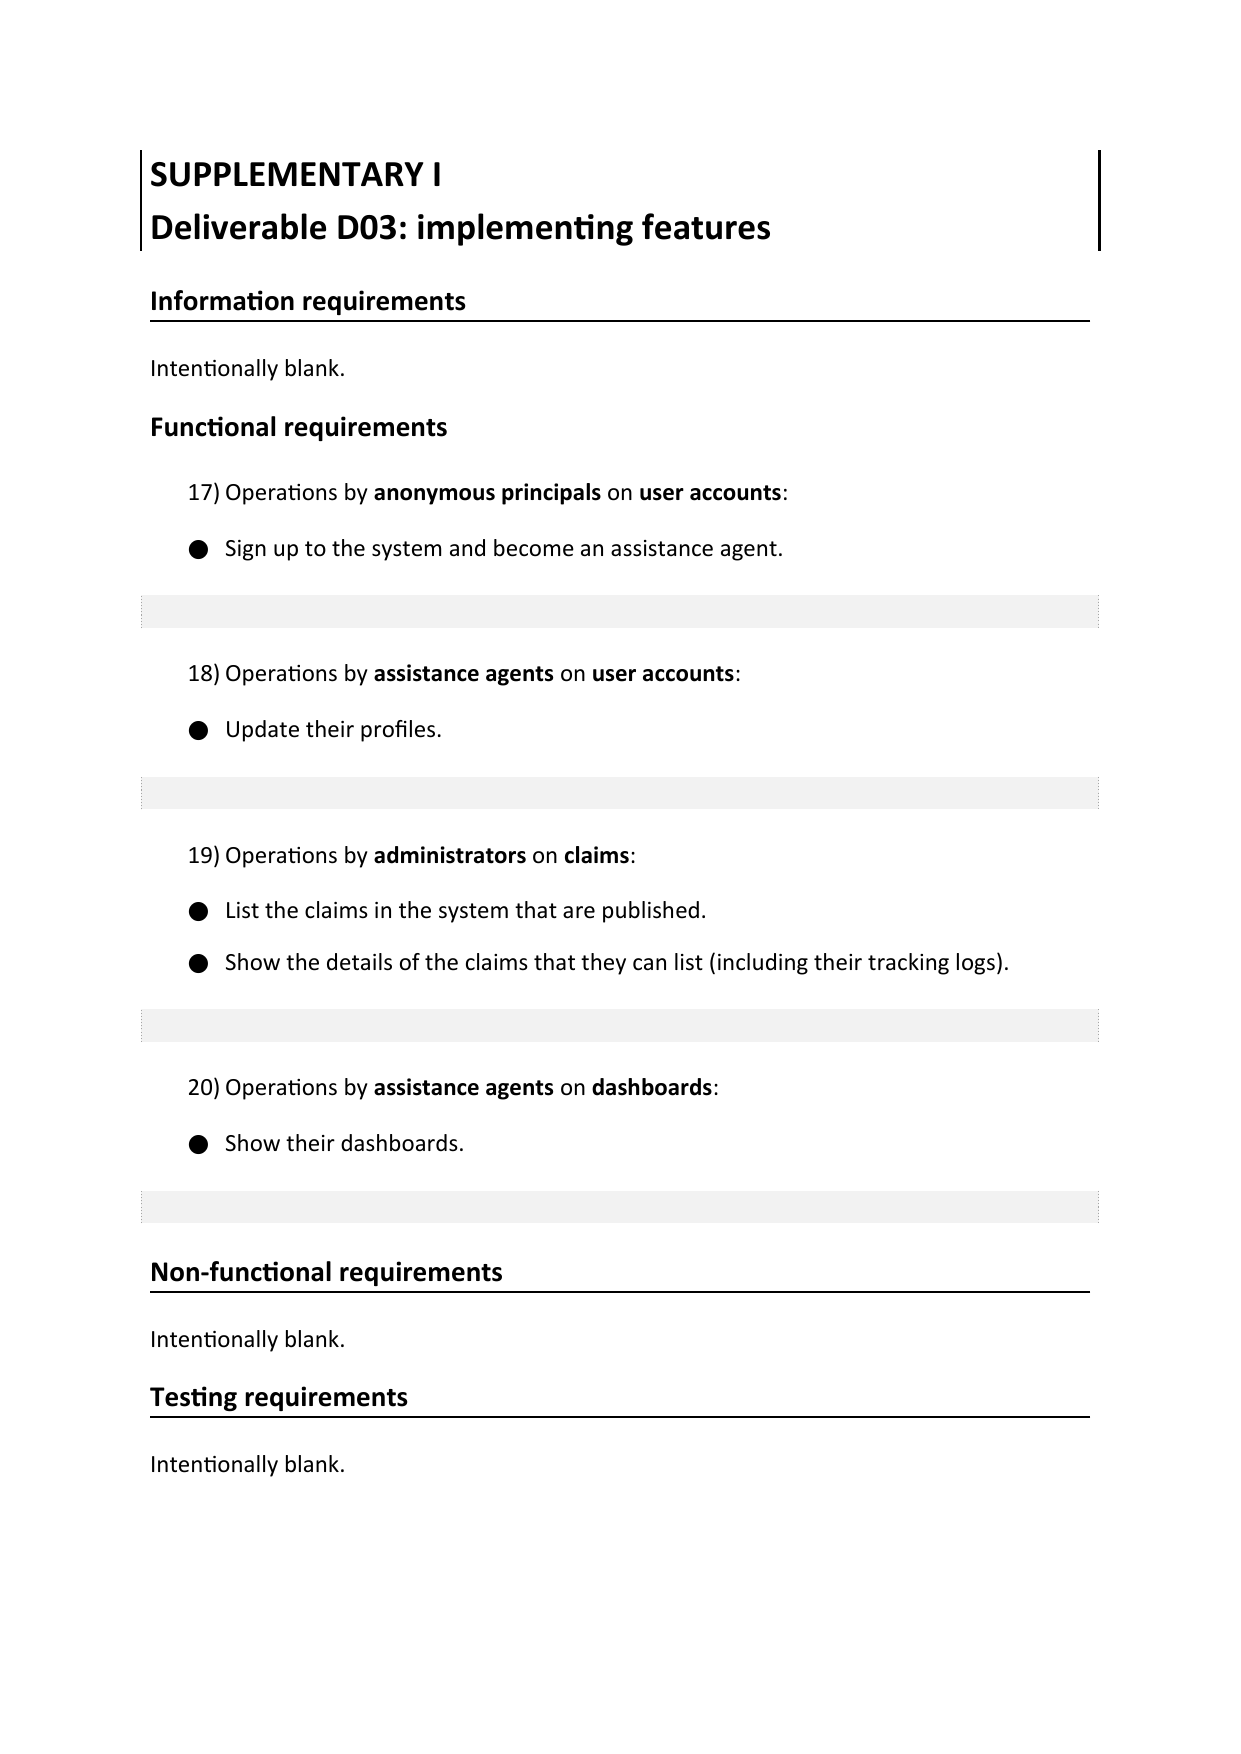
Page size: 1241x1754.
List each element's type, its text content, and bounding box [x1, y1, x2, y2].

text Testing requirements [150, 1378, 1090, 1416]
text Non-functional requirements [150, 1253, 1090, 1291]
text Information requirements [150, 282, 1090, 320]
list Show their dashboards. [187, 1114, 1090, 1166]
list Sign up to the system and become an assistance agent. [187, 519, 1090, 570]
list Operations by assistance agents on dashboards: [187, 1071, 1090, 1102]
text Functional requirements [150, 408, 1090, 446]
list Operations by anonymous principals on user accounts: [187, 476, 1090, 507]
list Update their profiles. [187, 701, 1090, 752]
text Intentionally blank. [150, 1323, 1090, 1353]
text Intentionally blank. [150, 353, 1090, 383]
list List the claims in the system that are published. [187, 882, 1090, 933]
list Show the details of the claims that they can list (including their tracking logs). [187, 933, 1090, 984]
text SUPPLEMENTARY I Deliverable D03: implementing features [142, 150, 1098, 251]
list Operations by assistance agents on user accounts: [187, 657, 1090, 688]
list Operations by administrators on claims: [187, 839, 1090, 869]
text Intentionally blank. [150, 1448, 1090, 1479]
